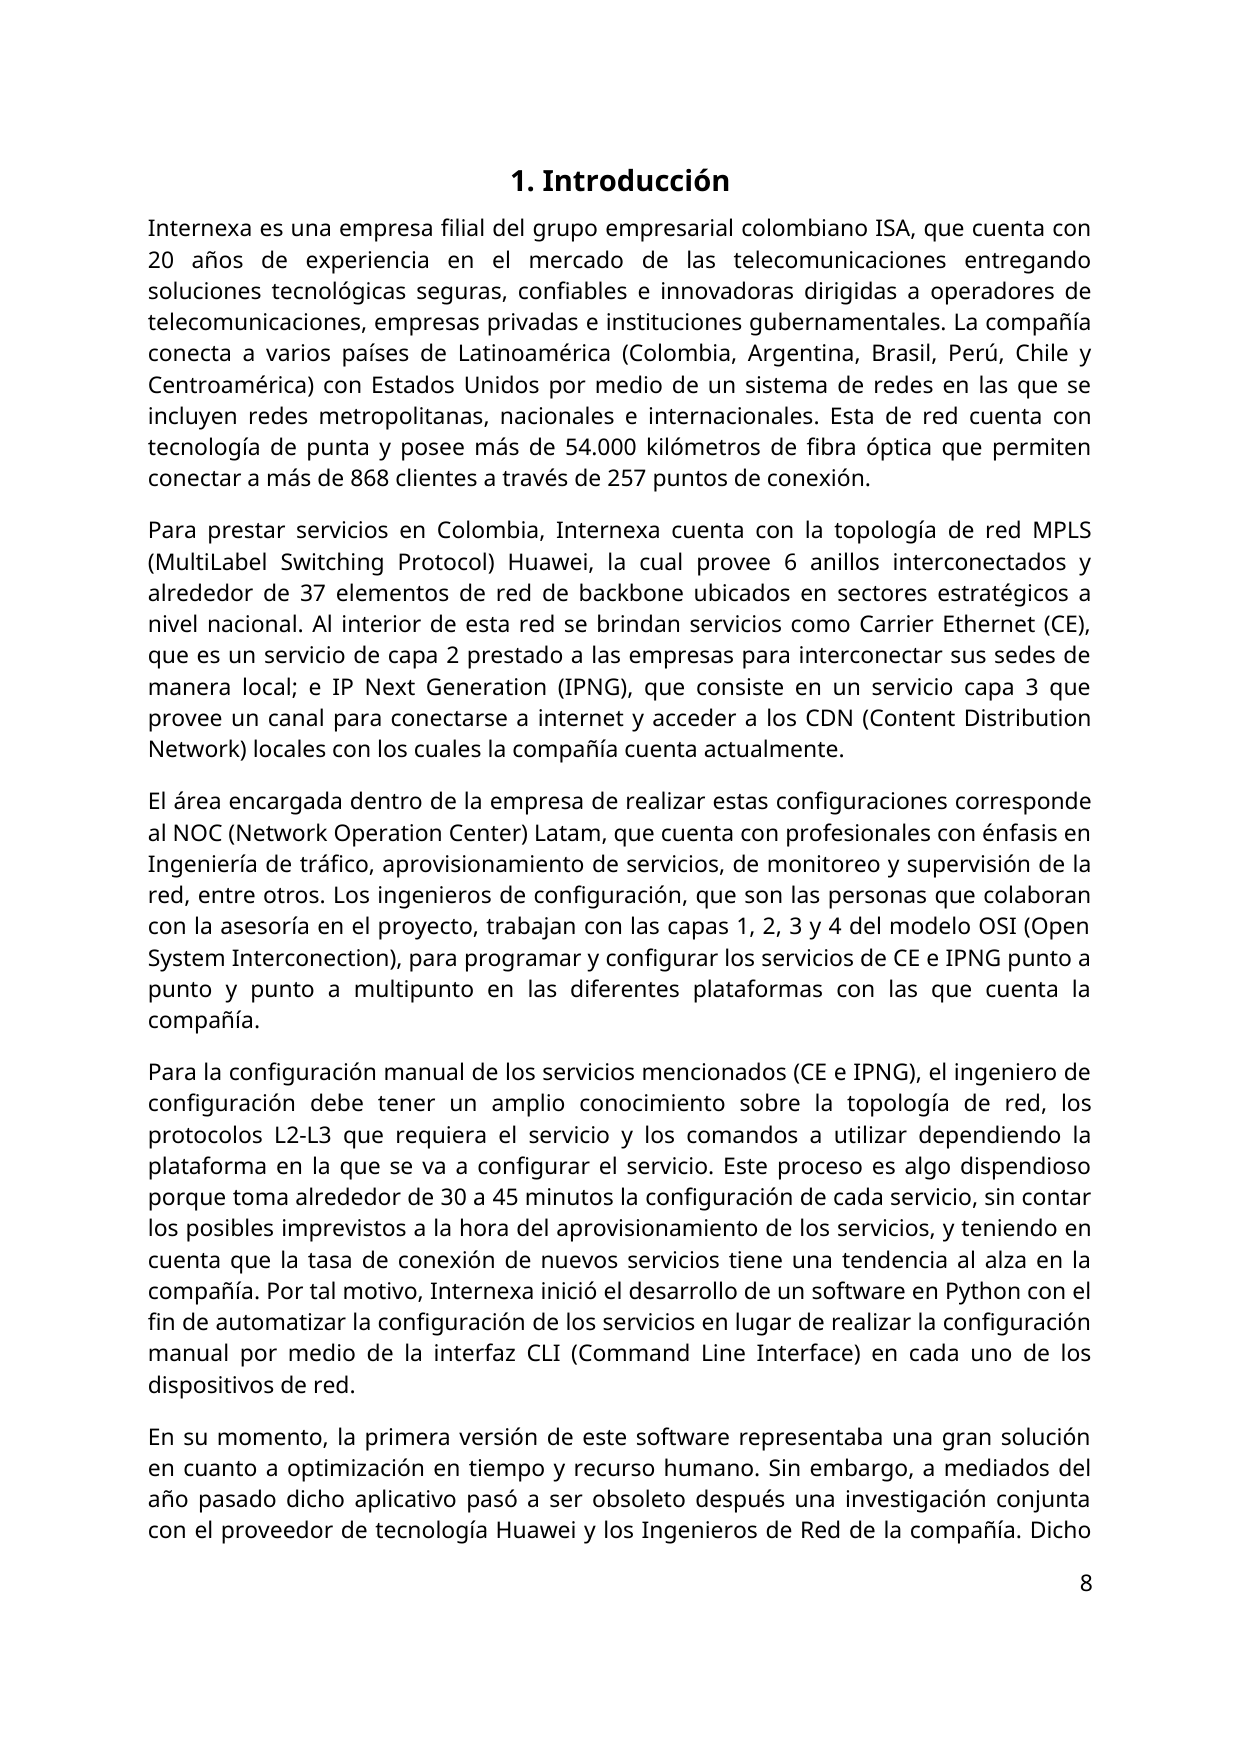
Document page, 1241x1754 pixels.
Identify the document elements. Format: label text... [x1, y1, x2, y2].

text Para la configuración manual de los servicios mencionados (CE e IPNG), el ingeniero de configuración debe tener un amplio conocimiento sobre la topología de red, los protocolos L2-L3 que requiera el servicio y los comandos a utilizar dependiendo la plataforma en la que se va a configurar el servicio. Este proceso es algo dispendioso porque toma alrededor de 30 a 45 minutos la configuración de cada servicio, sin contar los posibles imprevistos a la hora del aprovisionamiento de los servicios, y teniendo en cuenta que la tasa de conexión de nuevos servicios tiene una tendencia al alza en la compañía. Por tal motivo, Internexa inició el desarrollo de un software en Python con el fin de automatizar la configuración de los servicios en lugar de realizar la configuración manual por medio de la interfaz CLI (Command Line Interface) en cada uno de los dispositivos de red. [148, 1056, 1092, 1400]
text El área encargada dentro de la empresa de realizar estas configuraciones corresponde al NOC (Network Operation Center) Latam, que cuenta con profesionales con énfasis en Ingeniería de tráfico, aprovisionamiento de servicios, de monitoreo y supervisión de la red, entre otros. Los ingenieros de configuración, que son las personas que colaboran con la asesoría en el proyecto, trabajan con las capas 1, 2, 3 y 4 del modelo OSI (Open System Interconection), para programar y configurar los servicios de CE e IPNG punto a punto y punto a multipunto en las diferentes plataformas con las que cuenta la compañía. [148, 785, 1092, 1035]
text Para prestar servicios en Colombia, Internexa cuenta con la topología de red MPLS (MultiLabel Switching Protocol) Huawei, la cual provee 6 anillos interconectados y alrededor de 37 elementos de red de backbone ubicados en sectores estratégicos a nivel nacional. Al interior de esta red se brindan servicios como Carrier Ethernet (CE), que es un servicio de capa 2 prestado a las empresas para interconectar sus sedes de manera local; e IP Next Generation (IPNG), que consiste en un servicio capa 3 que provee un canal para conectarse a internet y acceder a los CDN (Content Distribution Network) locales con los cuales la compañía cuenta actualmente. [148, 514, 1092, 764]
subtitle Introducción [148, 160, 1092, 200]
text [148, 1421, 1092, 1546]
text Internexa es una empresa filial del grupo empresarial colombiano ISA, que cuenta con 20 años de experiencia en el mercado de las telecomunicaciones entregando soluciones tecnológicas seguras, confiables e innovadoras dirigidas a operadores de telecomunicaciones, empresas privadas e instituciones gubernamentales. La compañía conecta a varios países de Latinoamérica (Colombia, Argentina, Brasil, Perú, Chile y Centroamérica) con Estados Unidos por medio de un sistema de redes en las que se incluyen redes metropolitanas, nacionales e internacionales. Esta de red cuenta con tecnología de punta y posee más de 54.000 kilómetros de fibra óptica que permiten conectar a más de 868 clientes a través de 257 puntos de conexión. [148, 212, 1092, 494]
